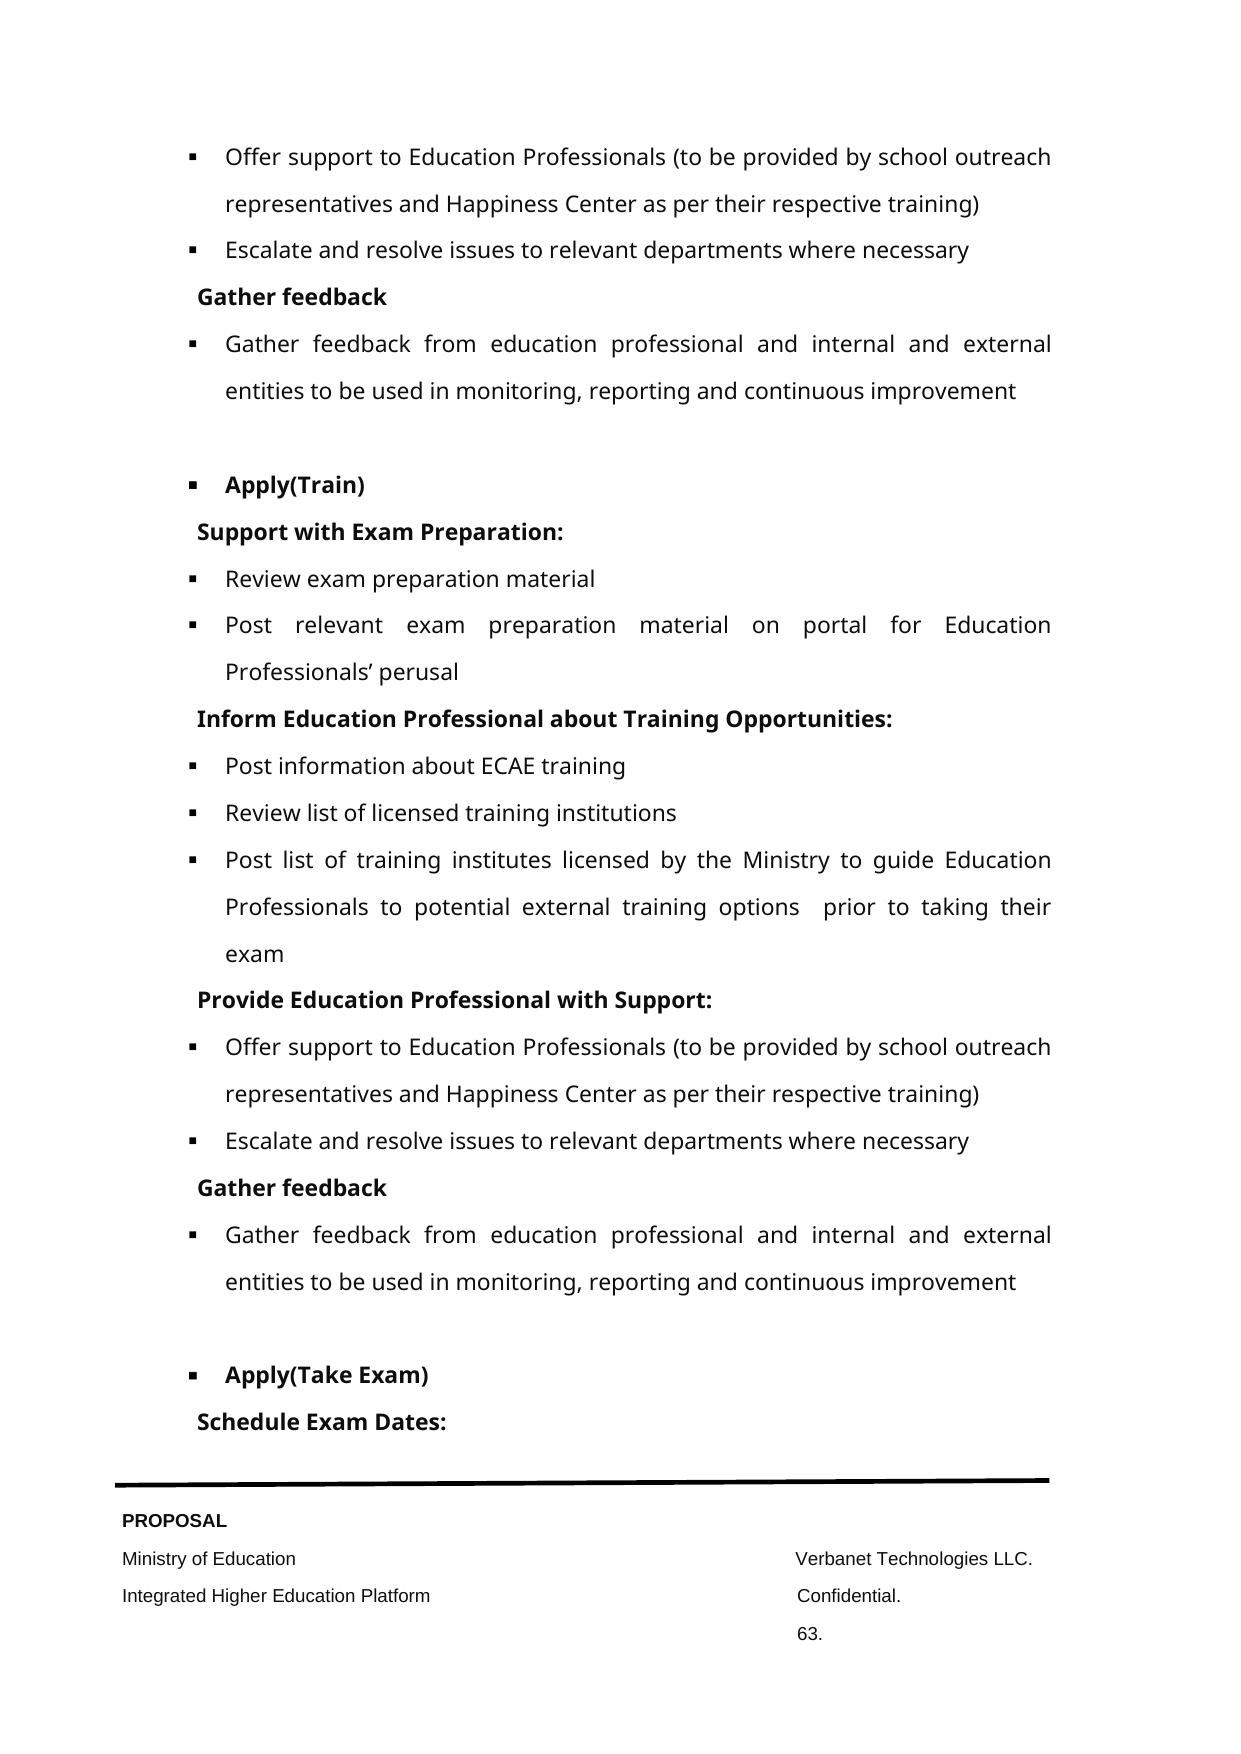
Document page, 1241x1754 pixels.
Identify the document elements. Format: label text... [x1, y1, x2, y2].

list Escalate and resolve issues to relevant departments where necessary [187, 1125, 1053, 1156]
list Gather feedback from education professional and internal and external entities to be used in monitoring, reporting and continuous improvement [187, 328, 1053, 406]
list Apply(Take Exam) [187, 1359, 1053, 1391]
list Review exam preparation material [187, 562, 1053, 594]
list Post information about ECAE training [187, 750, 1053, 781]
list Offer support to Education Professionals (to be provided by school outreach representatives and Happiness Center as per their respective training) [187, 1031, 1053, 1109]
list Post list of training institutes licensed by the Ministry to guide Education Professionals to potential external training options prior to taking their exam [187, 844, 1053, 969]
list Provide Education Professional with Support: [197, 984, 1053, 1016]
list Post relevant exam preparation material on portal for Education Professionals’ perusal [187, 609, 1053, 687]
list Review list of licensed training institutions [187, 797, 1053, 828]
list Support with Exam Preparation: [197, 516, 1053, 547]
list Gather feedback from education professional and internal and external entities to be used in monitoring, reporting and continuous improvement [187, 1219, 1053, 1297]
list Gather feedback [197, 281, 1053, 312]
list Apply(Train) [187, 469, 1053, 500]
list Inform Education Professional about Training Opportunities: [197, 703, 1053, 734]
list Escalate and resolve issues to relevant departments where necessary [187, 234, 1053, 266]
list Gather feedback [197, 1172, 1053, 1203]
list Offer support to Education Professionals (to be provided by school outreach representatives and Happiness Center as per their respective training) [187, 141, 1053, 219]
list Schedule Exam Dates: [197, 1406, 1053, 1437]
